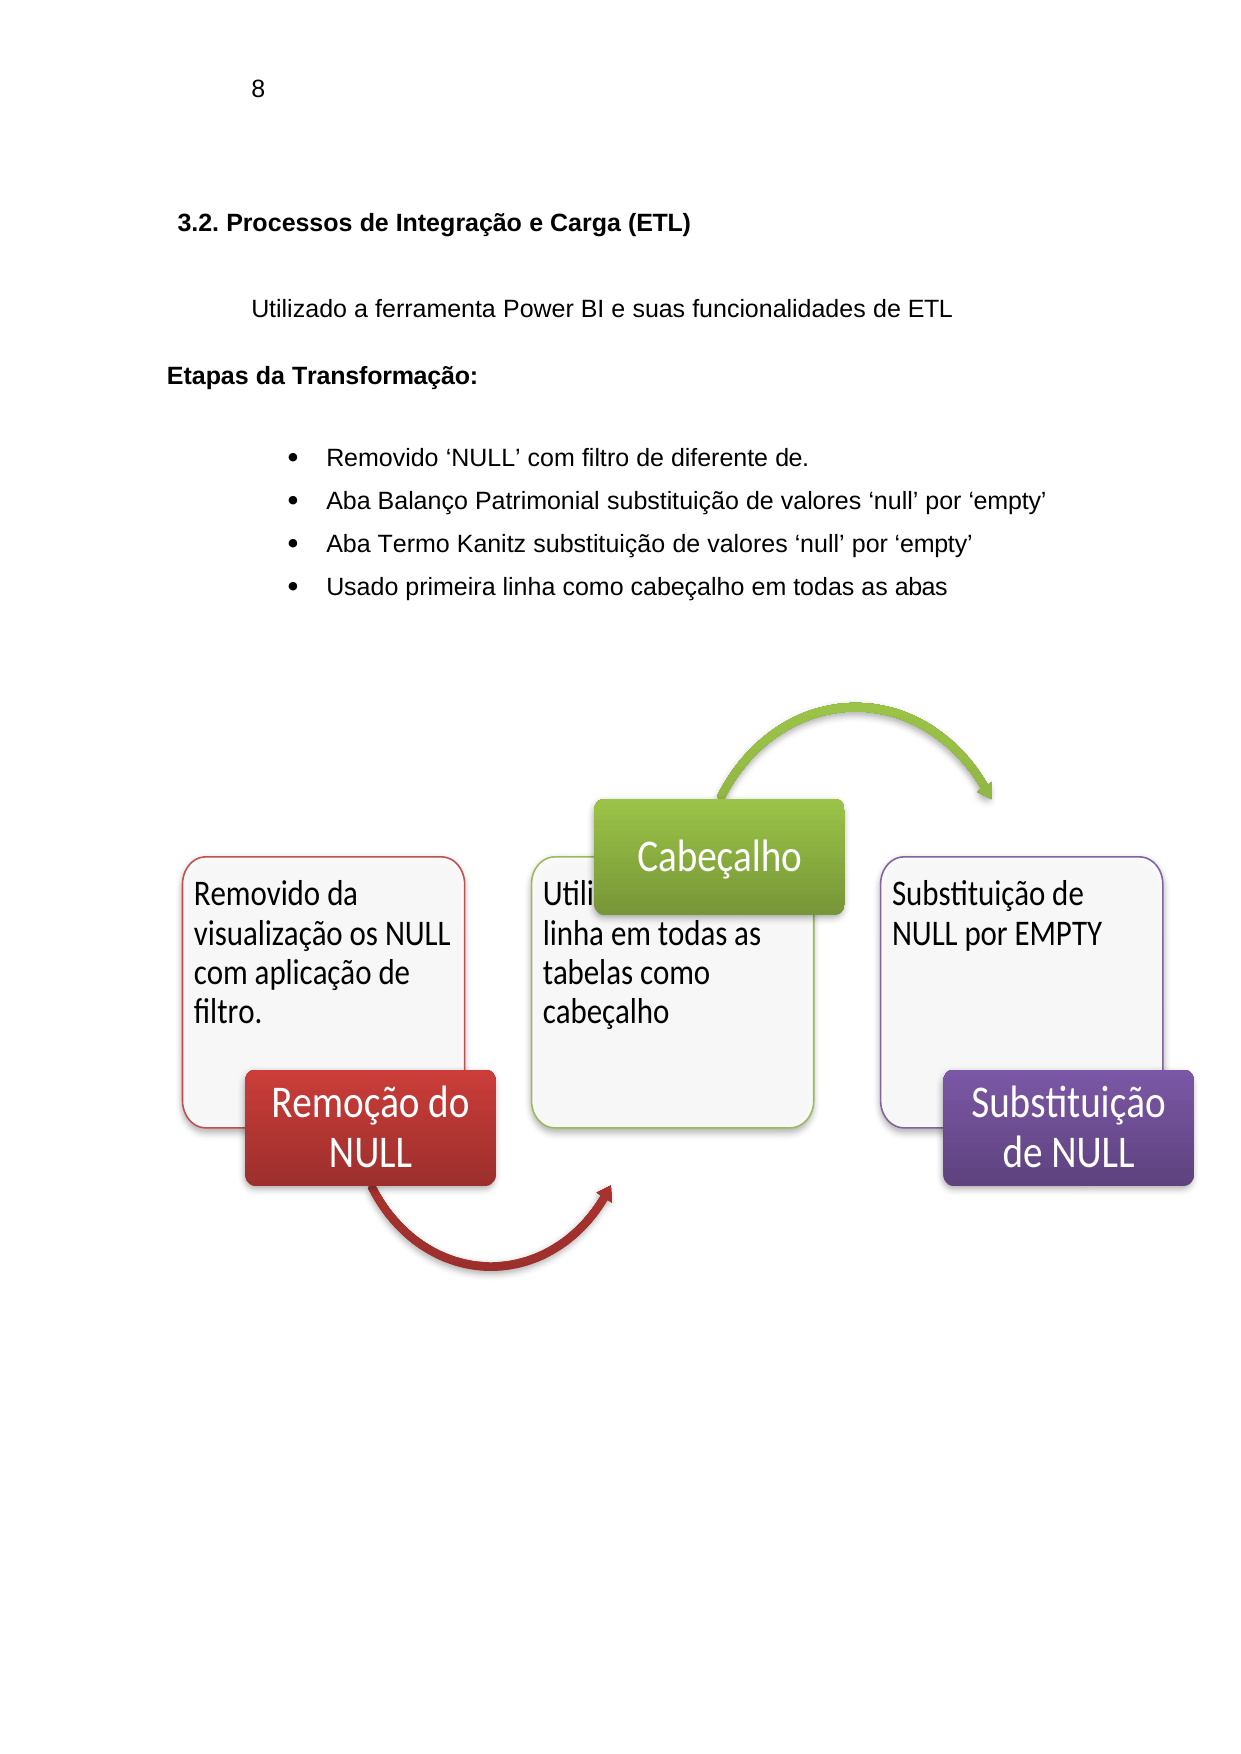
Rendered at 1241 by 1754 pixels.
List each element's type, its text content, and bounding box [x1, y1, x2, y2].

list Aba Termo Kanitz substituição de valores ‘null’ por ‘empty’ [288, 529, 1192, 558]
list Removido ‘NULL’ com filtro de diferente de. [288, 443, 1192, 472]
text Etapas da Transformação: [167, 361, 1192, 390]
list Usado primeira linha como cabeçalho em todas as abas [288, 572, 1192, 601]
subtitle Processos de Integração e Carga (ETL) [177, 208, 1192, 236]
list Aba Balanço Patrimonial substituição de valores ‘null’ por ‘empty’ [288, 486, 1192, 515]
text Utilizado a ferramenta Power BI e suas funcionalidades de ETL [251, 294, 1192, 323]
